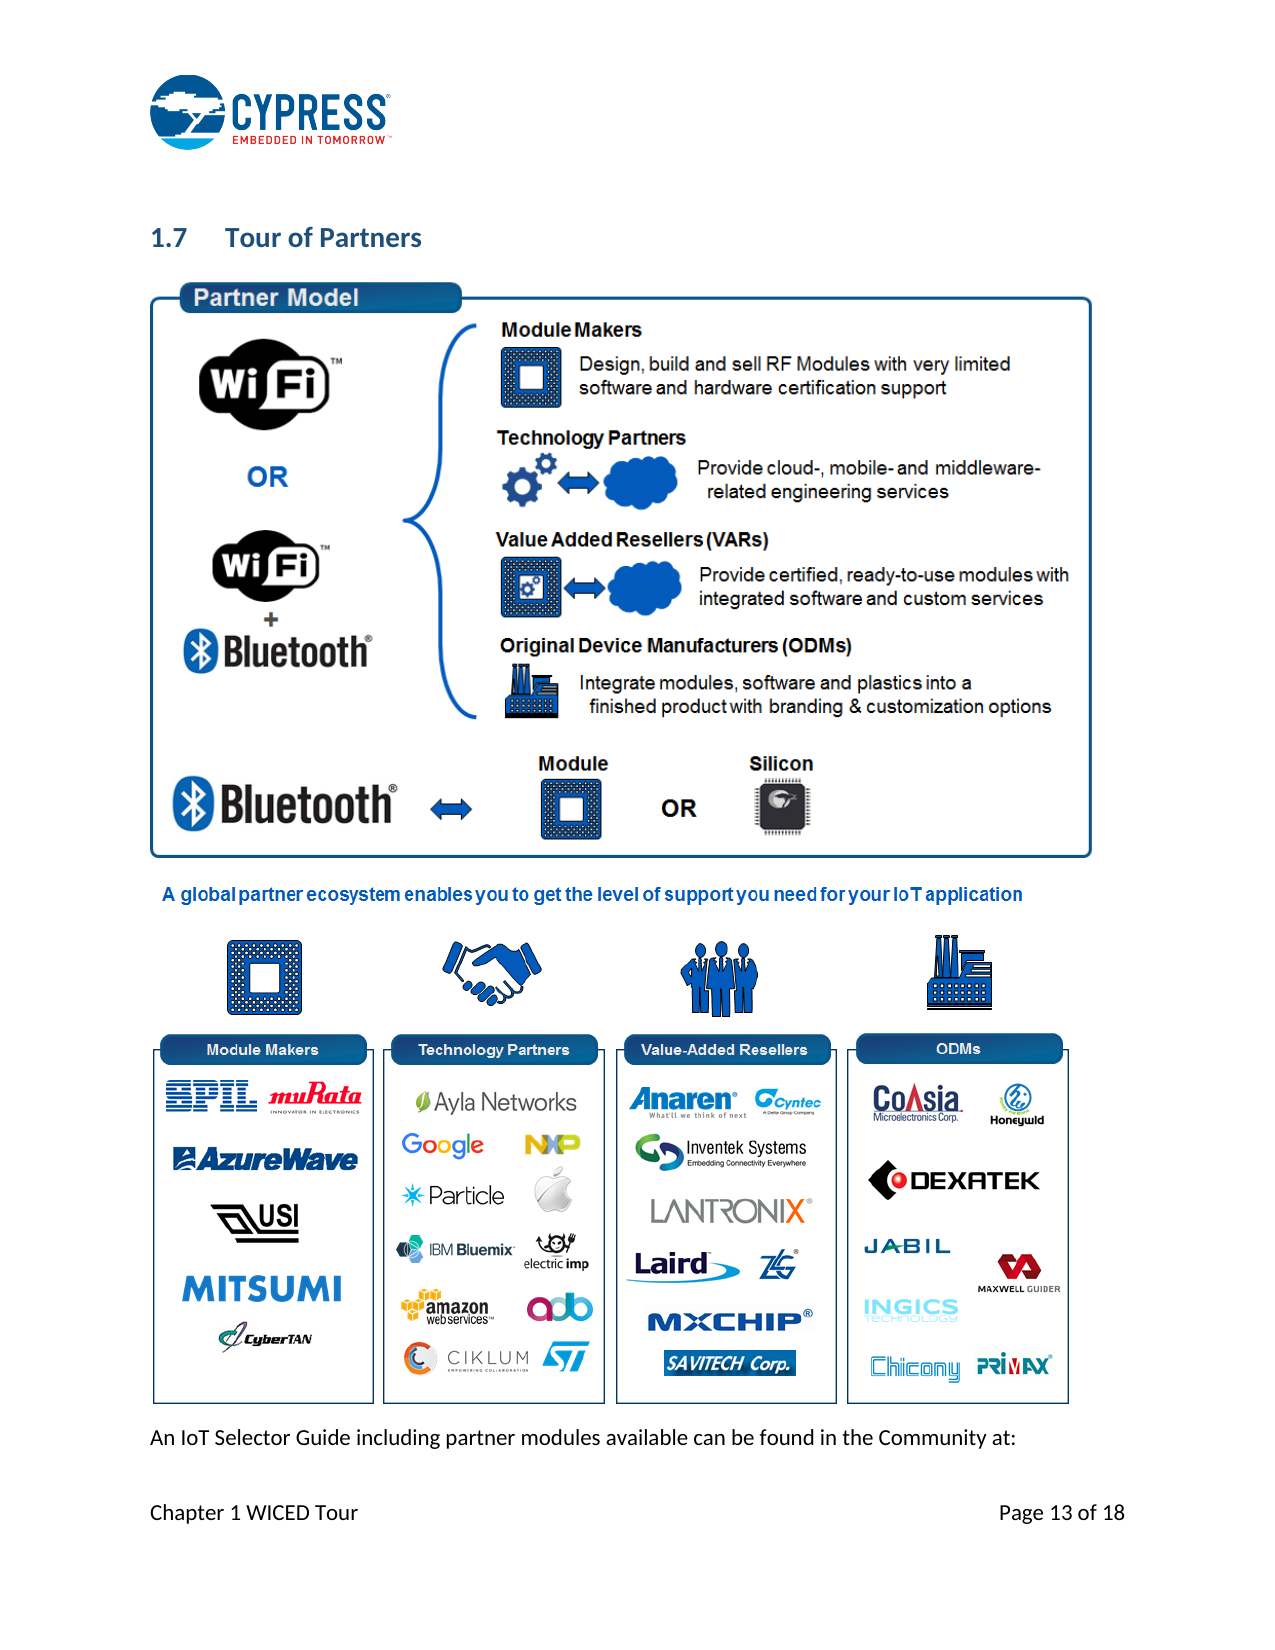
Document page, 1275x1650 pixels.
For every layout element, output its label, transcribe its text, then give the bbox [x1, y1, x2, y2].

picture [150, 273, 1097, 858]
picture [150, 876, 1074, 1405]
subtitle Tour of Partners [150, 219, 1125, 254]
text An IoT Selector Guide including partner modules available can be found in the Community at: [150, 1423, 1125, 1452]
picture [150, 75, 392, 150]
